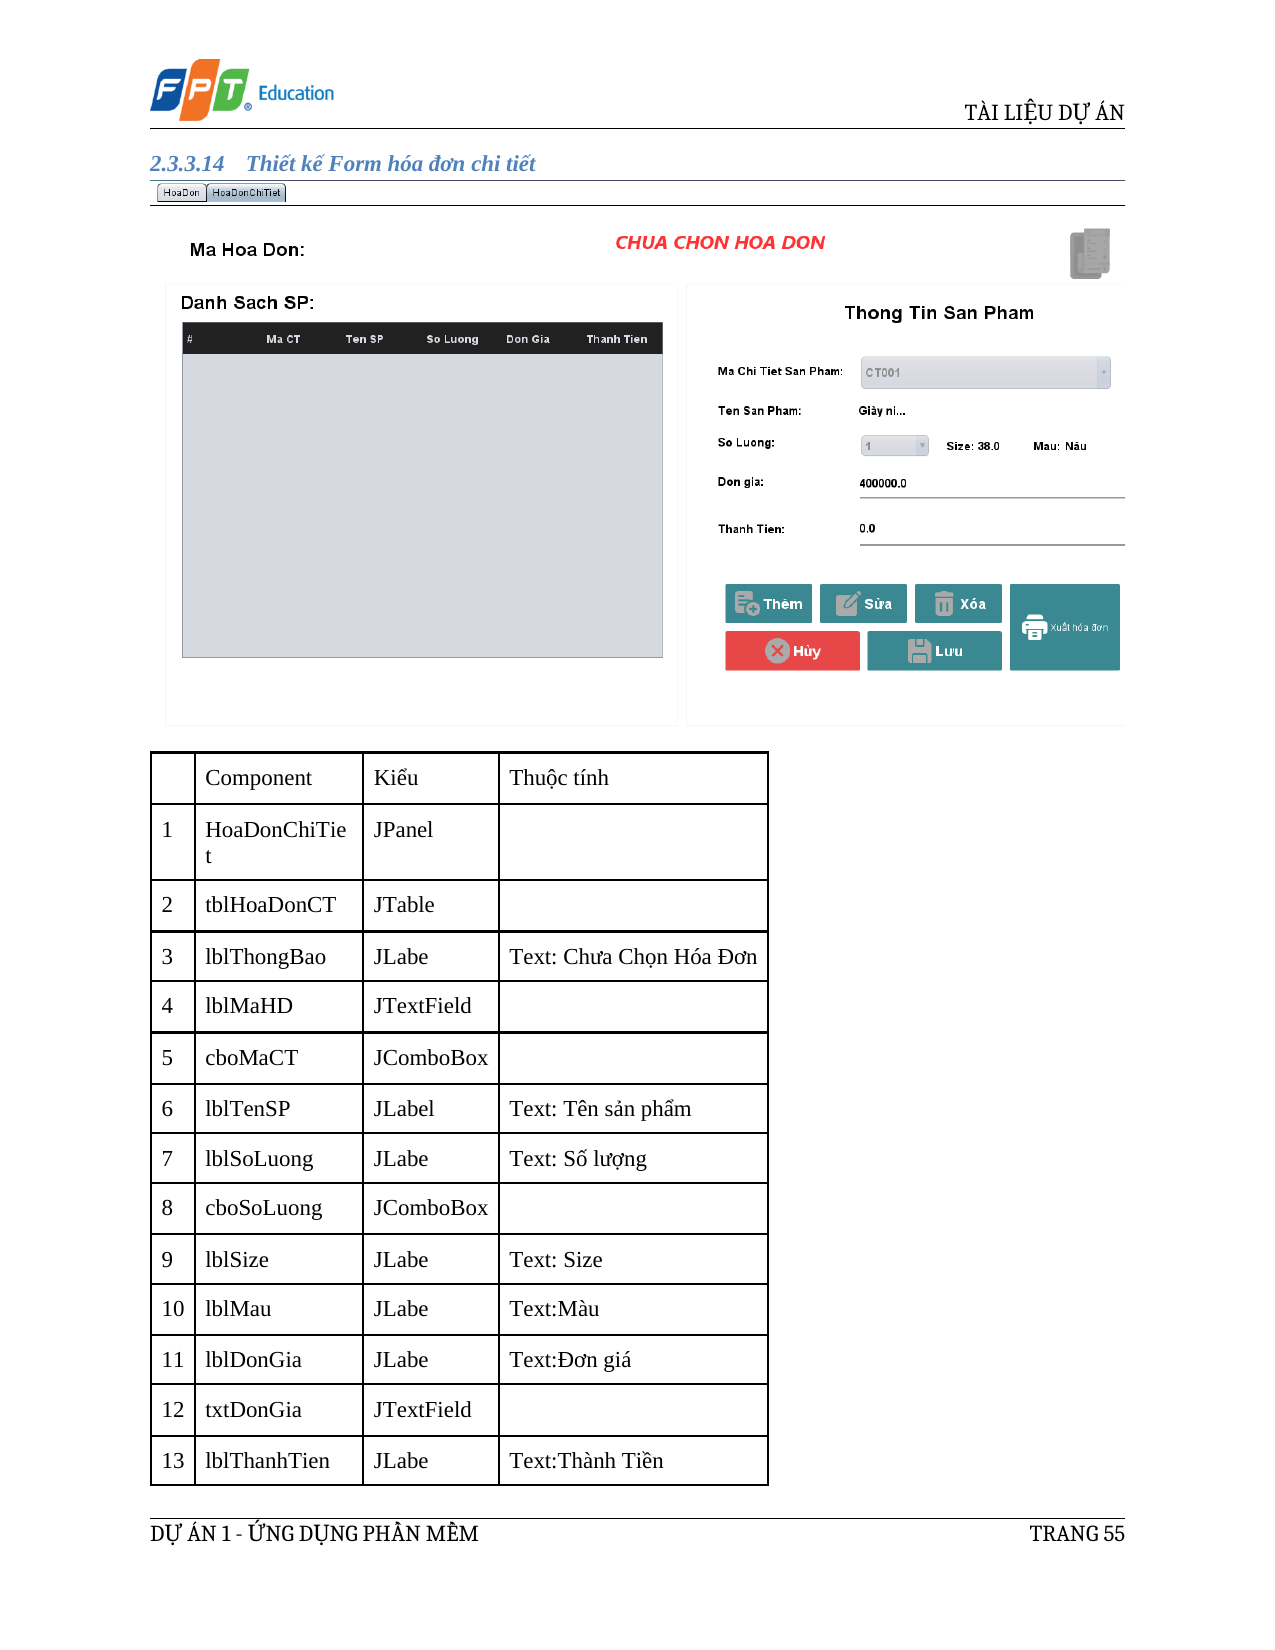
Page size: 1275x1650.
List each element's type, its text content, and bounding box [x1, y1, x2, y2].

table_cell Text:Màu [500, 1285, 767, 1334]
table_cell JLabe [364, 1285, 498, 1334]
table_cell Text: Chưa Chọn Hóa Đơn [500, 933, 767, 980]
table_cell [500, 805, 767, 879]
table_cell JLabe [364, 1336, 498, 1383]
table_cell 1 [152, 805, 194, 879]
table_cell cboMaCT [196, 1034, 362, 1083]
table_cell 13 [152, 1437, 194, 1484]
table_cell 7 [152, 1134, 194, 1182]
table_cell 5 [152, 1034, 194, 1083]
table_cell lblThongBao [196, 933, 362, 980]
table_cell JTextField [364, 1385, 498, 1435]
table_cell lblSize [196, 1235, 362, 1282]
table_cell 4 [152, 982, 194, 1031]
table_cell lblMau [196, 1285, 362, 1334]
table_cell JTextField [364, 982, 498, 1031]
table_cell JLabel [364, 1085, 498, 1132]
table_cell 2 [152, 881, 194, 930]
table_cell [500, 982, 767, 1031]
table_cell 3 [152, 933, 194, 980]
table_cell 6 [152, 1085, 194, 1132]
table_cell JComboBox [364, 1184, 498, 1233]
subtitle Thiết kế Form hóa đơn chi tiết [150, 150, 1125, 176]
table_cell cboSoLuong [196, 1184, 362, 1233]
table_cell JTable [364, 881, 498, 930]
table_cell JLabe [364, 1437, 498, 1484]
table_cell 11 [152, 1336, 194, 1383]
table_cell Text: Số lượng [500, 1134, 767, 1182]
table_cell Text: Size [500, 1235, 767, 1282]
picture [150, 59, 336, 121]
table_cell tblHoaDonCT [196, 881, 362, 930]
table_cell JLabe [364, 933, 498, 980]
table_header Kiểu [364, 754, 498, 803]
table_cell JLabe [364, 1235, 498, 1282]
table_cell [500, 881, 767, 930]
table_cell JLabe [364, 1134, 498, 1182]
table_header Thuộc tính [500, 754, 767, 803]
table_cell 9 [152, 1235, 194, 1282]
table_cell 8 [152, 1184, 194, 1233]
table_cell Text: Tên sản phẩm [500, 1085, 767, 1132]
table_header Component [196, 754, 362, 803]
table_cell [500, 1034, 767, 1083]
table_cell JPanel [364, 805, 498, 879]
table_cell 10 [152, 1285, 194, 1334]
table_cell [500, 1184, 767, 1233]
table_cell lblTenSP [196, 1085, 362, 1132]
table_cell lblDonGia [196, 1336, 362, 1383]
table_cell 12 [152, 1385, 194, 1435]
table_cell lblThanhTien [196, 1437, 362, 1484]
table_cell txtDonGia [196, 1385, 362, 1435]
picture [150, 180, 1125, 727]
table_cell JComboBox [364, 1034, 498, 1083]
table_cell lblSoLuong [196, 1134, 362, 1182]
table_header [152, 754, 194, 803]
table_cell Text:Thành Tiền [500, 1437, 767, 1484]
table_cell [500, 1385, 767, 1435]
table_cell lblMaHD [196, 982, 362, 1031]
table_cell HoaDonChiTiet [196, 805, 362, 879]
table_cell Text:Đơn giá [500, 1336, 767, 1383]
